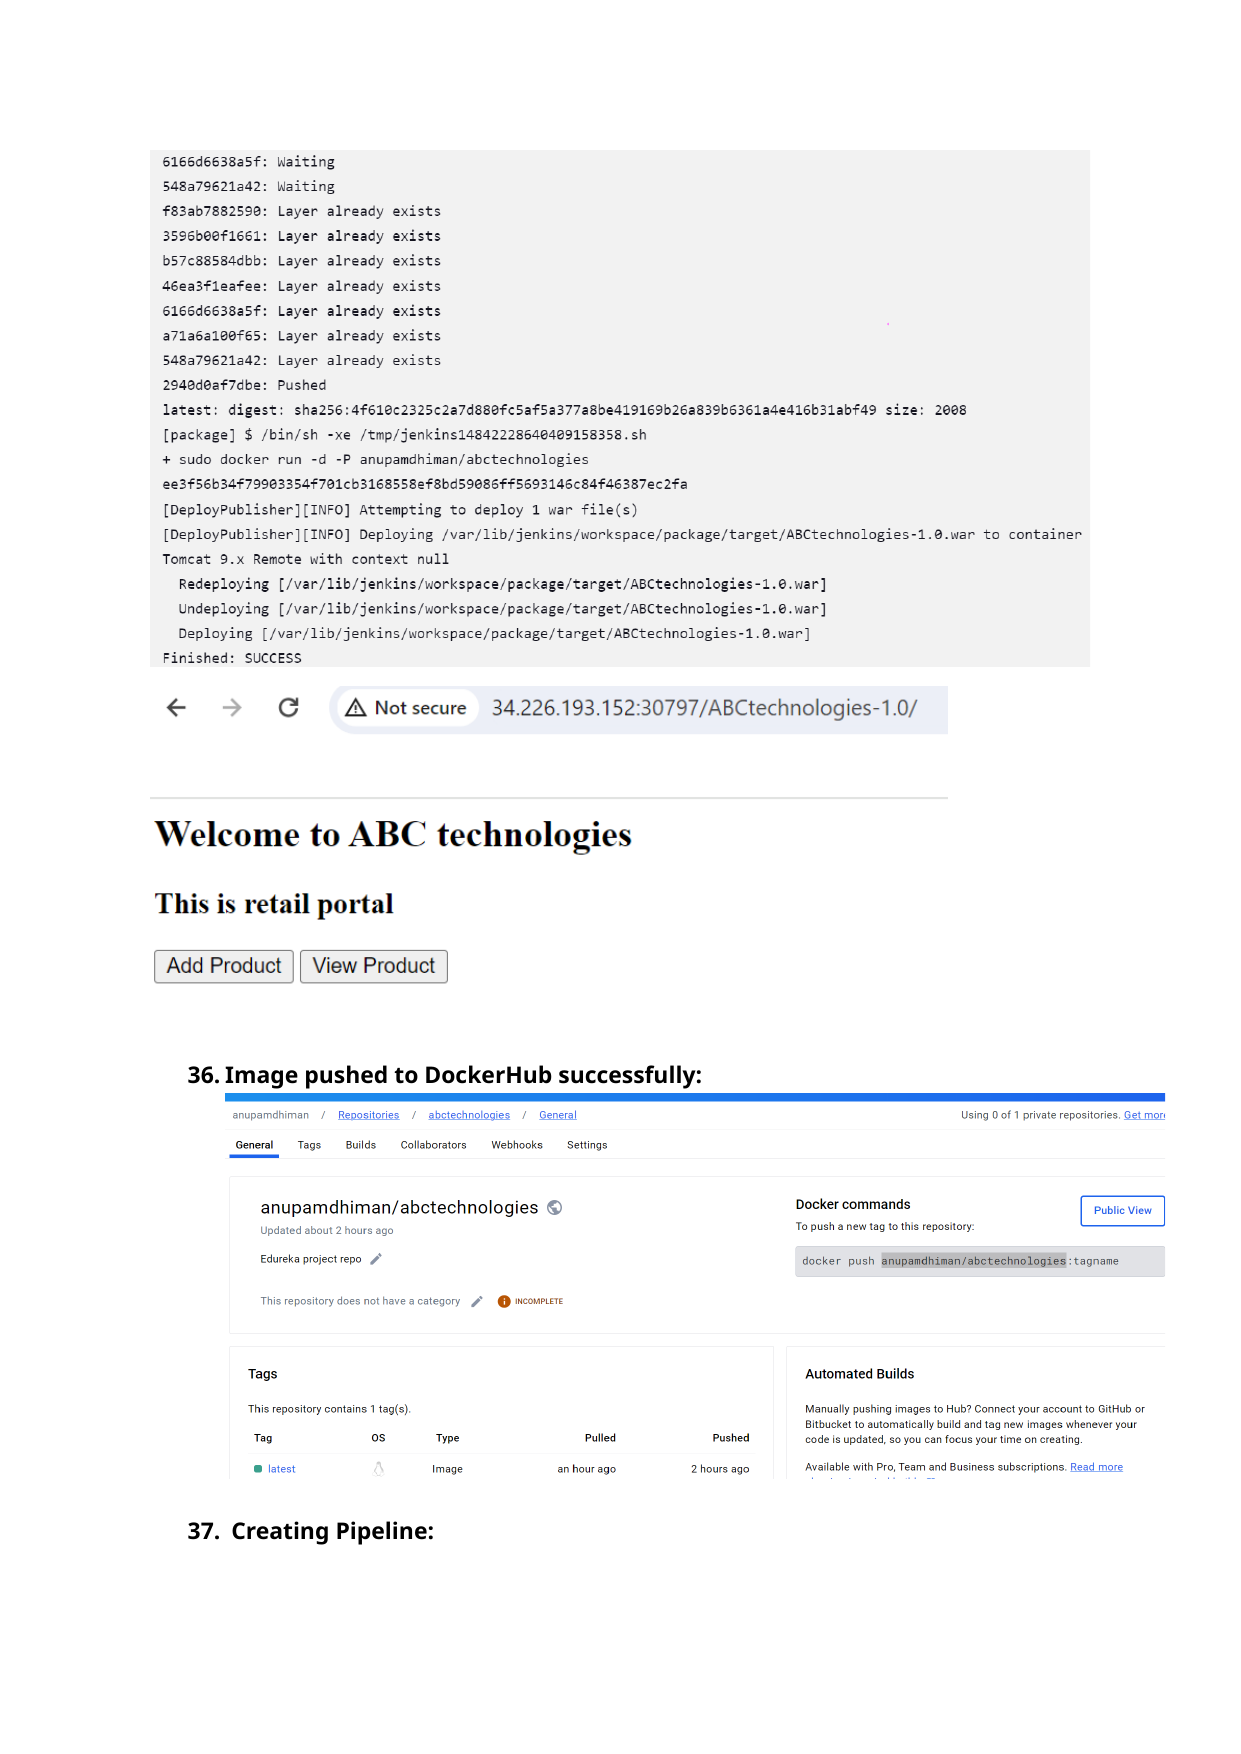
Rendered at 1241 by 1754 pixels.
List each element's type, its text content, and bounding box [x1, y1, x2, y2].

list Creating Pipeline: [187, 1514, 1090, 1546]
picture [150, 150, 1091, 667]
list Image pushed to DockerHub successfully: [187, 1059, 1090, 1091]
picture [150, 686, 948, 1041]
picture [225, 1093, 1166, 1479]
